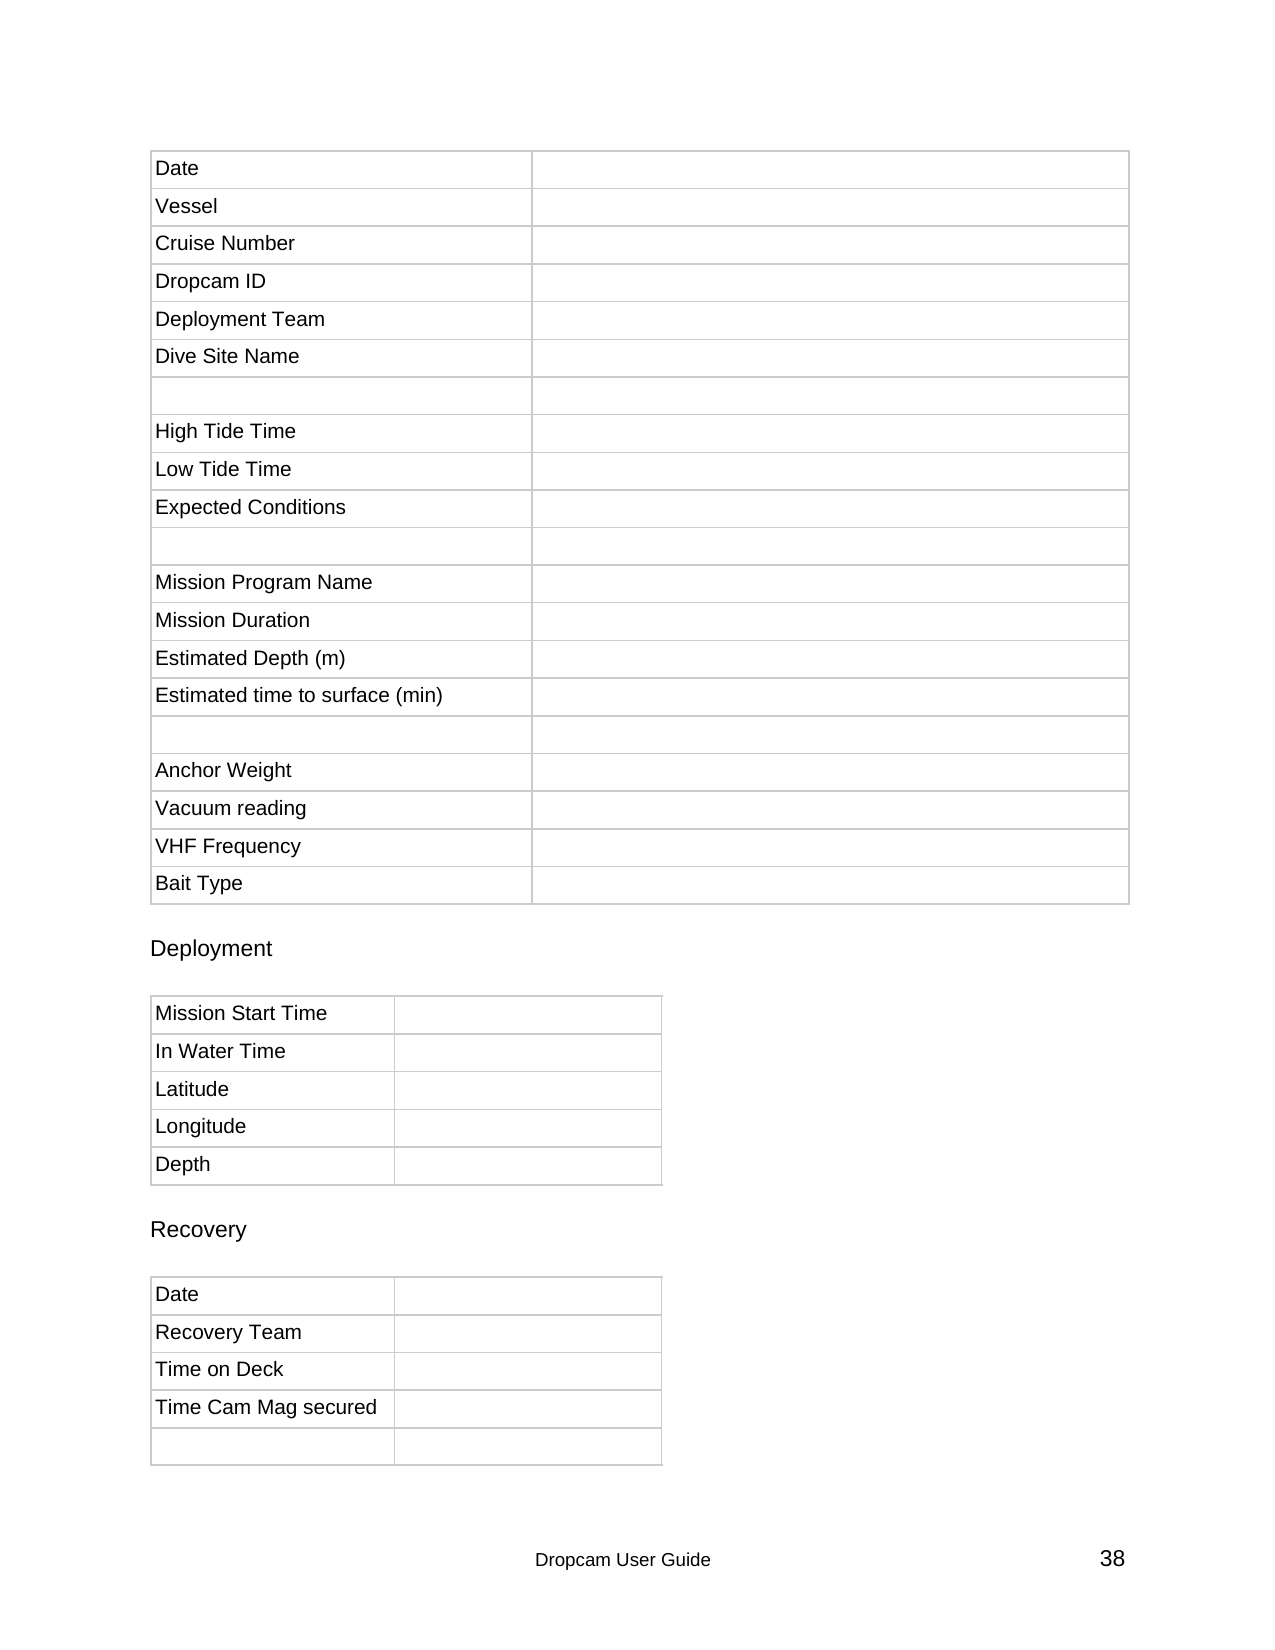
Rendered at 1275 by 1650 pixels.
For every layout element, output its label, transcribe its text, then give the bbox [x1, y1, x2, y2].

table_header Date [152, 152, 531, 188]
table_cell [152, 528, 531, 564]
table_cell Recovery Team [152, 1316, 394, 1352]
table_cell [533, 566, 1128, 602]
table_cell [533, 189, 1128, 225]
table_cell [533, 378, 1128, 414]
table_cell Depth [152, 1148, 394, 1184]
table_cell [533, 717, 1128, 752]
table_cell Estimated time to surface (min) [152, 679, 531, 715]
table_cell Mission Duration [152, 603, 531, 639]
table_cell [533, 491, 1128, 527]
table_cell Longitude [152, 1110, 394, 1146]
table_header [395, 1278, 661, 1314]
table_cell Time Cam Mag secured [152, 1391, 394, 1427]
table_header Mission Start Time [152, 997, 394, 1033]
table_cell [152, 717, 531, 752]
table_cell Mission Program Name [152, 566, 531, 602]
table_header [533, 152, 1128, 188]
table_header Date [152, 1278, 394, 1314]
table_cell [533, 679, 1128, 715]
table_cell Low Tide Time [152, 453, 531, 489]
table_cell [533, 830, 1128, 866]
table_cell [533, 265, 1128, 301]
table_cell [395, 1316, 661, 1352]
table_cell Latitude [152, 1072, 394, 1108]
table_cell [533, 302, 1128, 338]
table_cell [533, 754, 1128, 790]
table_cell [533, 340, 1128, 376]
table_cell Deployment Team [152, 302, 531, 338]
table_cell [533, 603, 1128, 639]
table_header [395, 997, 661, 1033]
table_cell Time on Deck [152, 1353, 394, 1389]
table_cell Expected Conditions [152, 491, 531, 527]
table_cell [395, 1391, 661, 1427]
table_cell [533, 227, 1128, 263]
table_cell Vessel [152, 189, 531, 225]
table_cell [395, 1035, 661, 1071]
table_cell Estimated Depth (m) [152, 641, 531, 677]
table_cell [533, 867, 1128, 903]
table_cell [533, 641, 1128, 677]
table_cell [152, 1429, 394, 1464]
table_cell Vacuum reading [152, 792, 531, 828]
table_cell [395, 1353, 661, 1389]
table_cell [395, 1429, 661, 1464]
text Recovery [150, 1216, 1125, 1242]
table_cell [395, 1148, 661, 1184]
table_cell In Water Time [152, 1035, 394, 1071]
table_cell VHF Frequency [152, 830, 531, 866]
table_cell [395, 1110, 661, 1146]
table_cell Dive Site Name [152, 340, 531, 376]
table_cell Dropcam ID [152, 265, 531, 301]
table_cell [395, 1072, 661, 1108]
table_cell Cruise Number [152, 227, 531, 263]
text Deployment [150, 935, 1125, 961]
table_cell Bait Type [152, 867, 531, 903]
table_cell High Tide Time [152, 415, 531, 451]
table_cell Anchor Weight [152, 754, 531, 790]
table_cell [533, 415, 1128, 451]
table_cell [533, 528, 1128, 564]
table_cell [152, 378, 531, 414]
table_cell [533, 792, 1128, 828]
table_cell [533, 453, 1128, 489]
